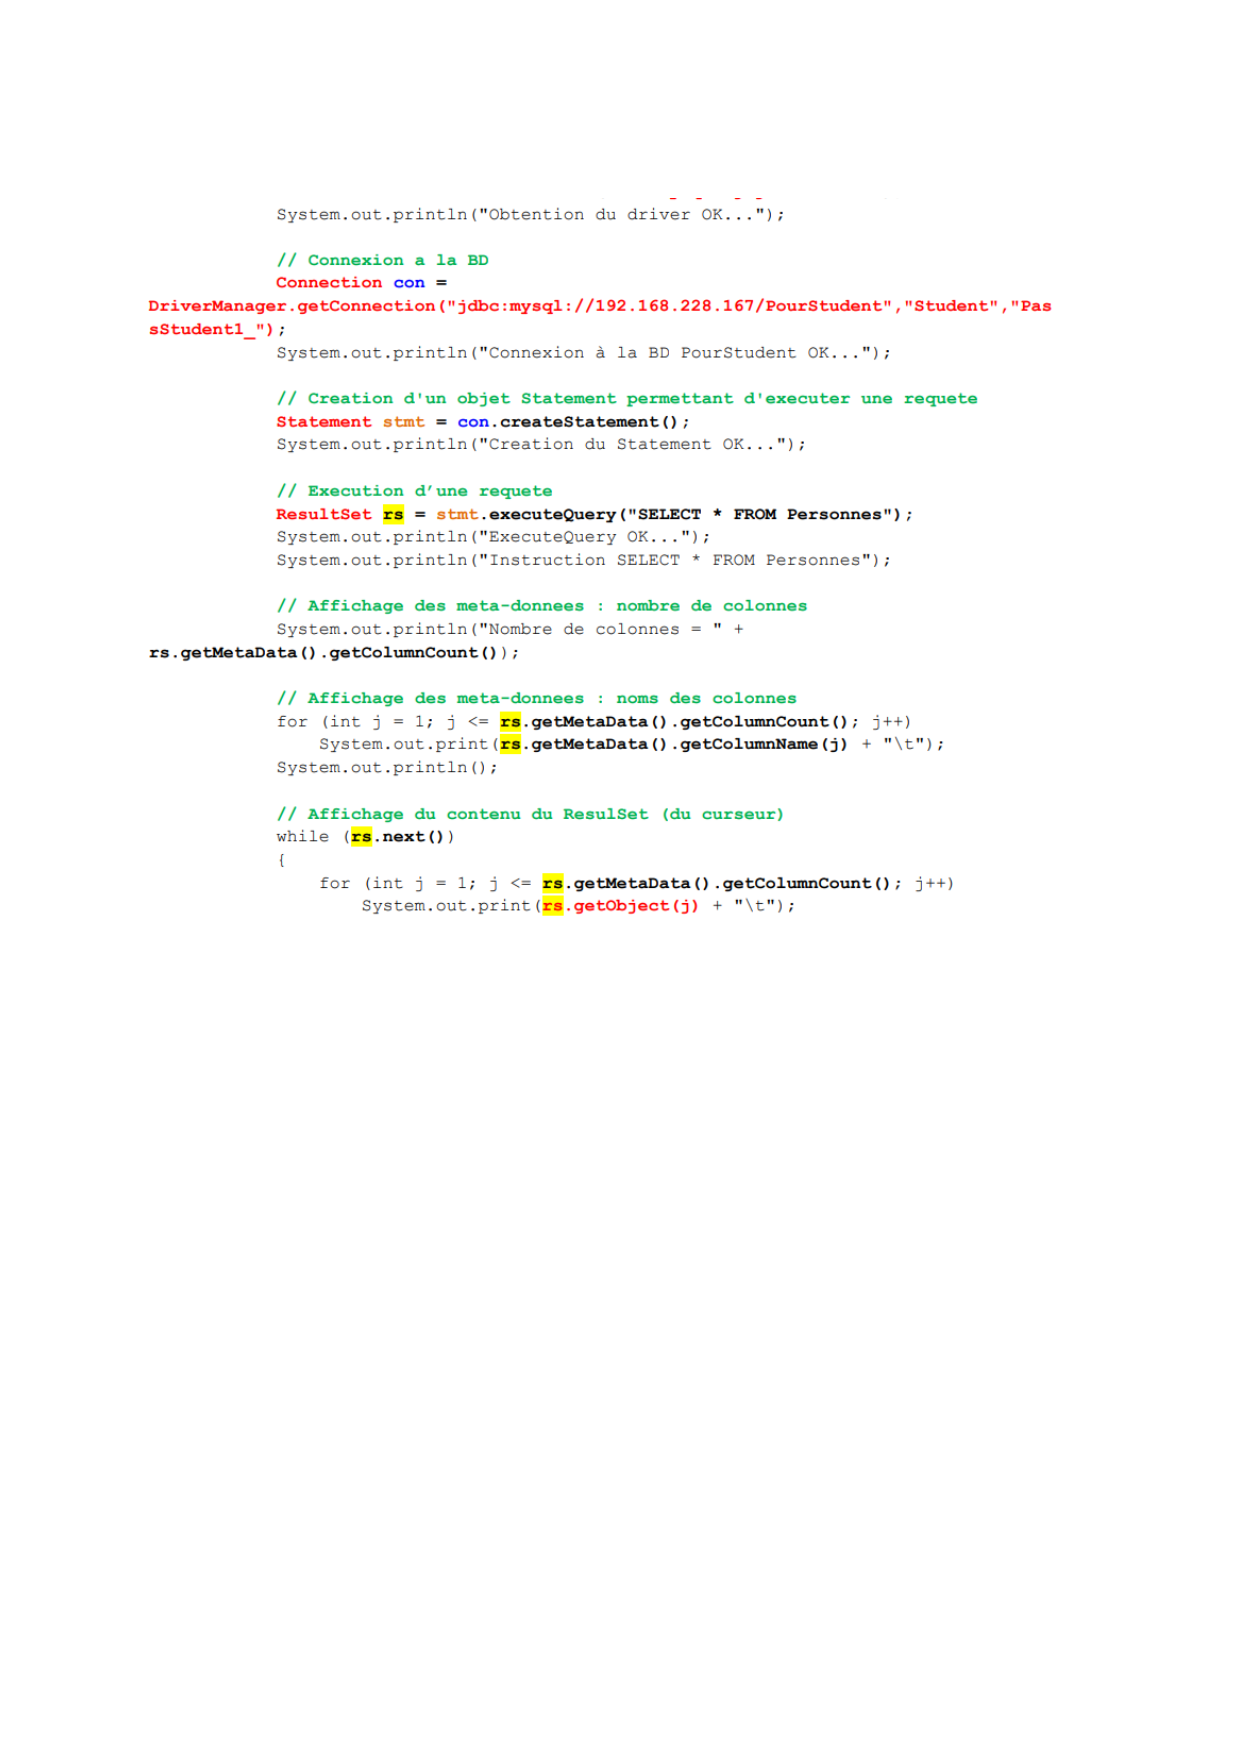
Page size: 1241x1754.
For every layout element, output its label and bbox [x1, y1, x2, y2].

picture [147, 198, 1057, 920]
